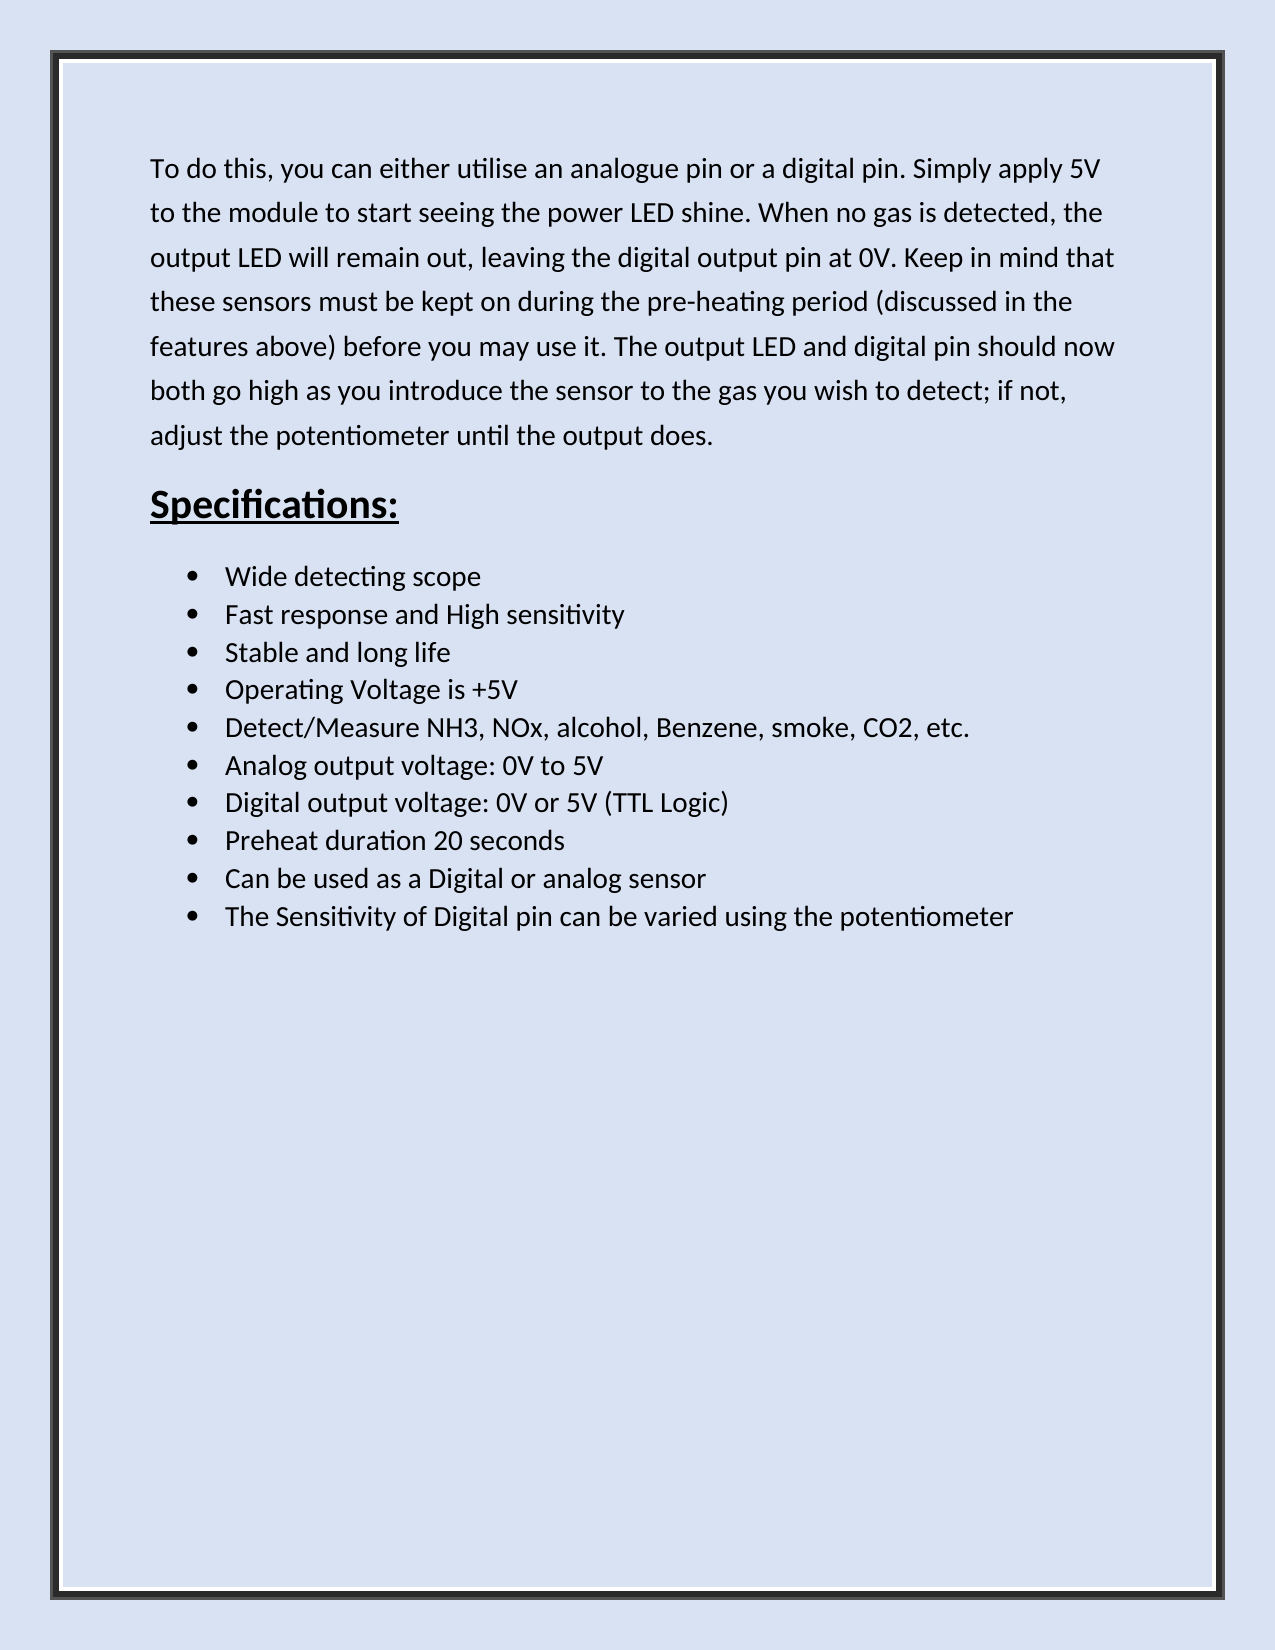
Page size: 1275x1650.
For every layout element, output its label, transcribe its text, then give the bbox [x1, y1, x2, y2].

list Operating Voltage is +5V [187, 671, 1125, 707]
list Fast response and High sensitivity [187, 596, 1125, 632]
list Detect/Measure NH3, NOx, alcohol, Benzene, smoke, CO2, etc. [187, 709, 1125, 745]
list Analog output voltage: 0V to 5V [187, 747, 1125, 782]
list Digital output voltage: 0V or 5V (TTL Logic) [187, 784, 1125, 820]
list Can be used as a Digital or analog sensor [187, 860, 1125, 896]
text To do this, you can either utilise an analogue pin or a digital pin. Simply apply 5V to the module to start seeing the power LED shine. When no gas is detected, the output LED will remain out, leaving the digital output pin at 0V. Keep in mind that these sensors must be kept on during the pre-heating period (discussed in the features above) before you may use it. The output LED and digital pin should now both go high as you introduce the sensor to the gas you wish to detect; if not, adjust the potentiometer until the output does. [150, 150, 1125, 452]
list Wide detecting scope [187, 558, 1125, 594]
list The Sensitivity of Digital pin can be varied using the potentiometer [187, 898, 1125, 933]
list Preheat duration 20 seconds [187, 822, 1125, 858]
list Stable and long life [187, 634, 1125, 669]
text Specifications: [150, 478, 1125, 529]
